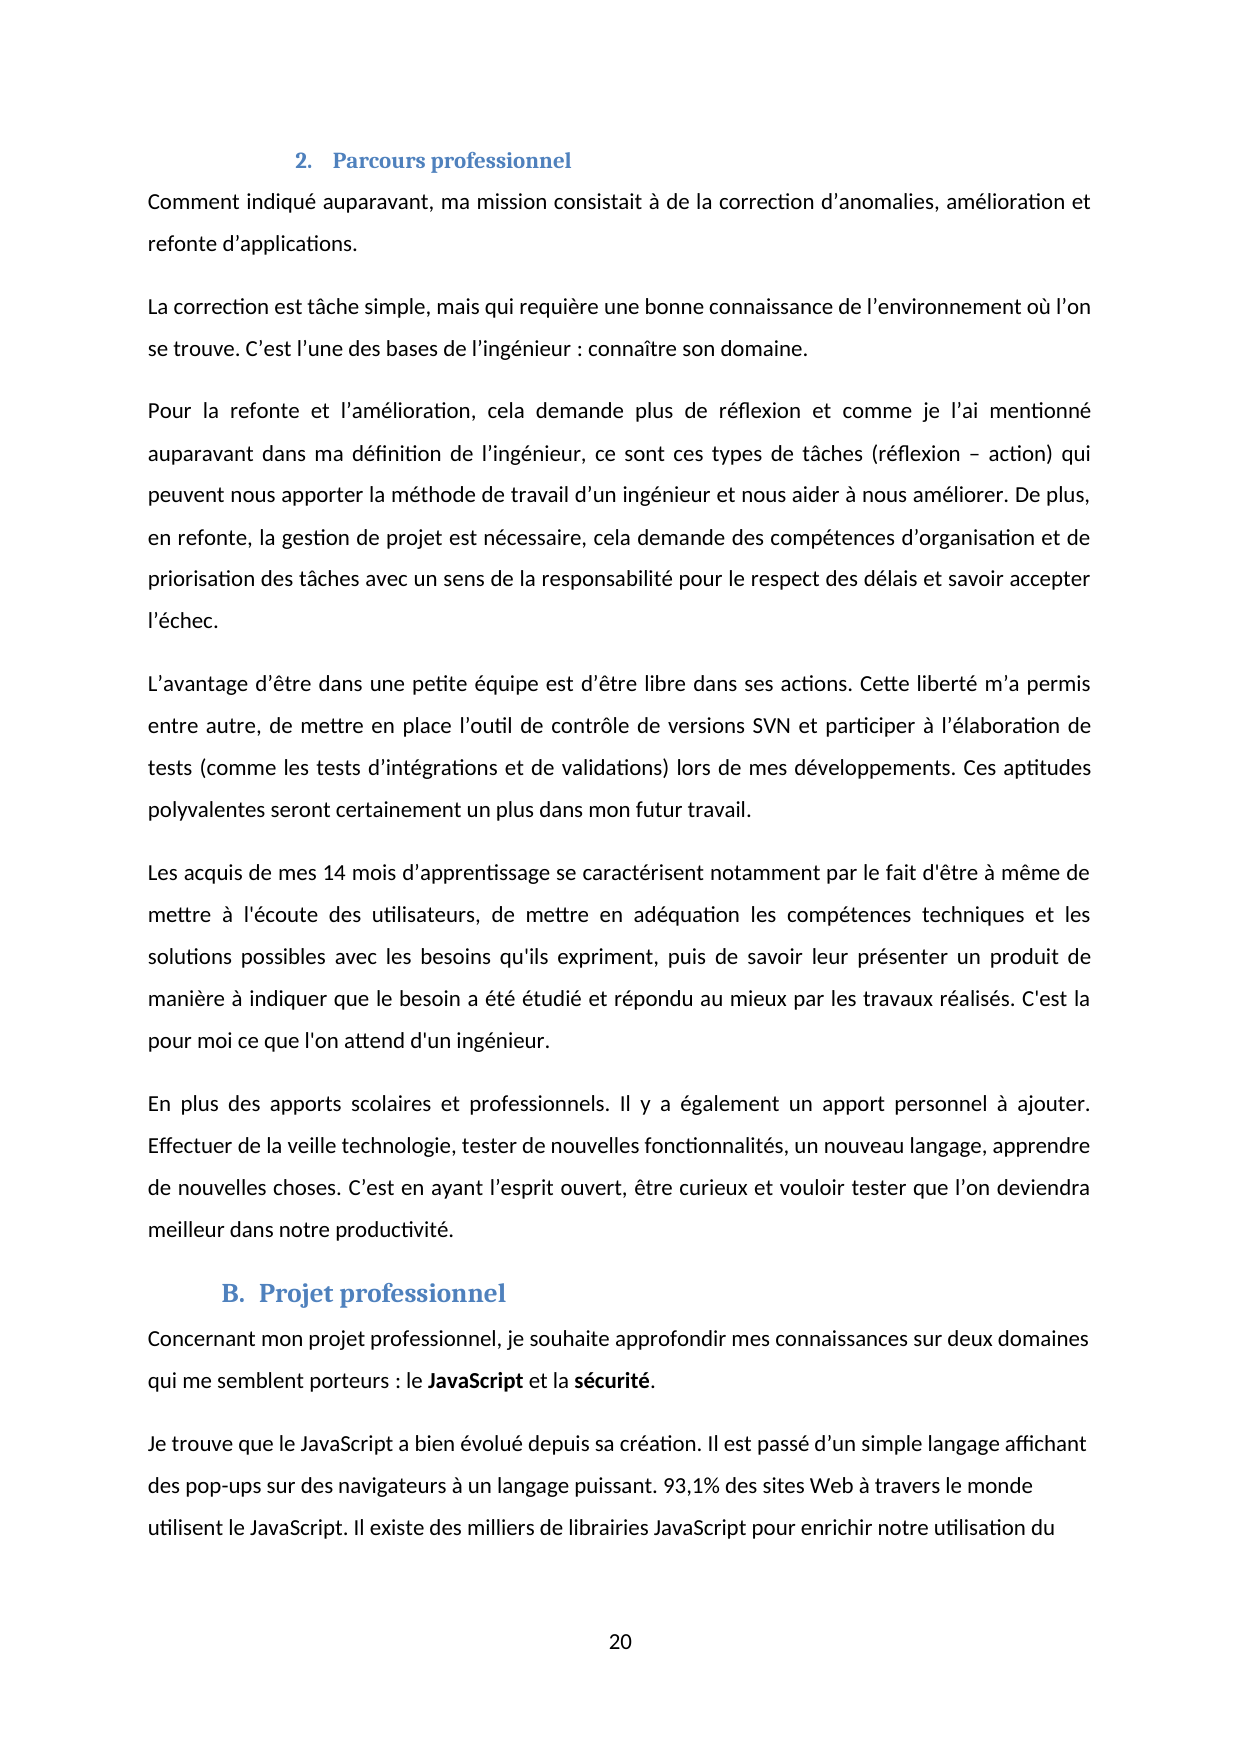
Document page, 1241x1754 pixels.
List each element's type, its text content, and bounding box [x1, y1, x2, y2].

text En plus des apports scolaires et professionnels. Il y a également un apport personnel à ajouter. Effectuer de la veille technologie, tester de nouvelles fonctionnalités, un nouveau langage, apprendre de nouvelles choses. C’est en ayant l’esprit ouvert, être curieux et vouloir tester que l’on deviendra meilleur dans notre productivité. [148, 1089, 1093, 1243]
text Concernant mon projet professionnel, je souhaite approfondir mes connaissances sur deux domaines qui me semblent porteurs : le JavaScript et la sécurité. [148, 1324, 1093, 1394]
text Pour la refonte et l’amélioration, cela demande plus de réflexion et comme je l’ai mentionné auparavant dans ma définition de l’ingénieur, ce sont ces types de tâches (réflexion – action) qui peuvent nous apporter la méthode de travail d’un ingénieur et nous aider à nous améliorer. De plus, en refonte, la gestion de projet est nécessaire, cela demande des compétences d’organisation et de priorisation des tâches avec un sens de la responsabilité pour le respect des délais et savoir accepter l’échec. [148, 397, 1093, 634]
text L’avantage d’être dans une petite équipe est d’être libre dans ses actions. Cette liberté m’a permis entre autre, de mettre en place l’outil de contrôle de versions SVN et participer à l’élaboration de tests (comme les tests d’intégrations et de validations) lors de mes développements. Ces aptitudes polyvalentes seront certainement un plus dans mon futur travail. [148, 669, 1093, 823]
subtitle Parcours professionnel [295, 148, 1093, 174]
subtitle Projet professionnel [221, 1278, 1093, 1309]
text Comment indiqué auparavant, ma mission consistait à de la correction d’anomalies, amélioration et refonte d’applications. [148, 187, 1093, 257]
text La correction est tâche simple, mais qui requière une bonne connaissance de l’environnement où l’on se trouve. C’est l’une des bases de l’ingénieur : connaître son domaine. [148, 292, 1093, 362]
text Les acquis de mes 14 mois d’apprentissage se caractérisent notamment par le fait d'être à même de mettre à l'écoute des utilisateurs, de mettre en adéquation les compétences techniques et les solutions possibles avec les besoins qu'ils expriment, puis de savoir leur présenter un produit de manière à indiquer que le besoin a été étudié et répondu au mieux par les travaux réalisés. C'est la pour moi ce que l'on attend d'un ingénieur. [148, 858, 1093, 1054]
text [148, 1429, 1093, 1541]
